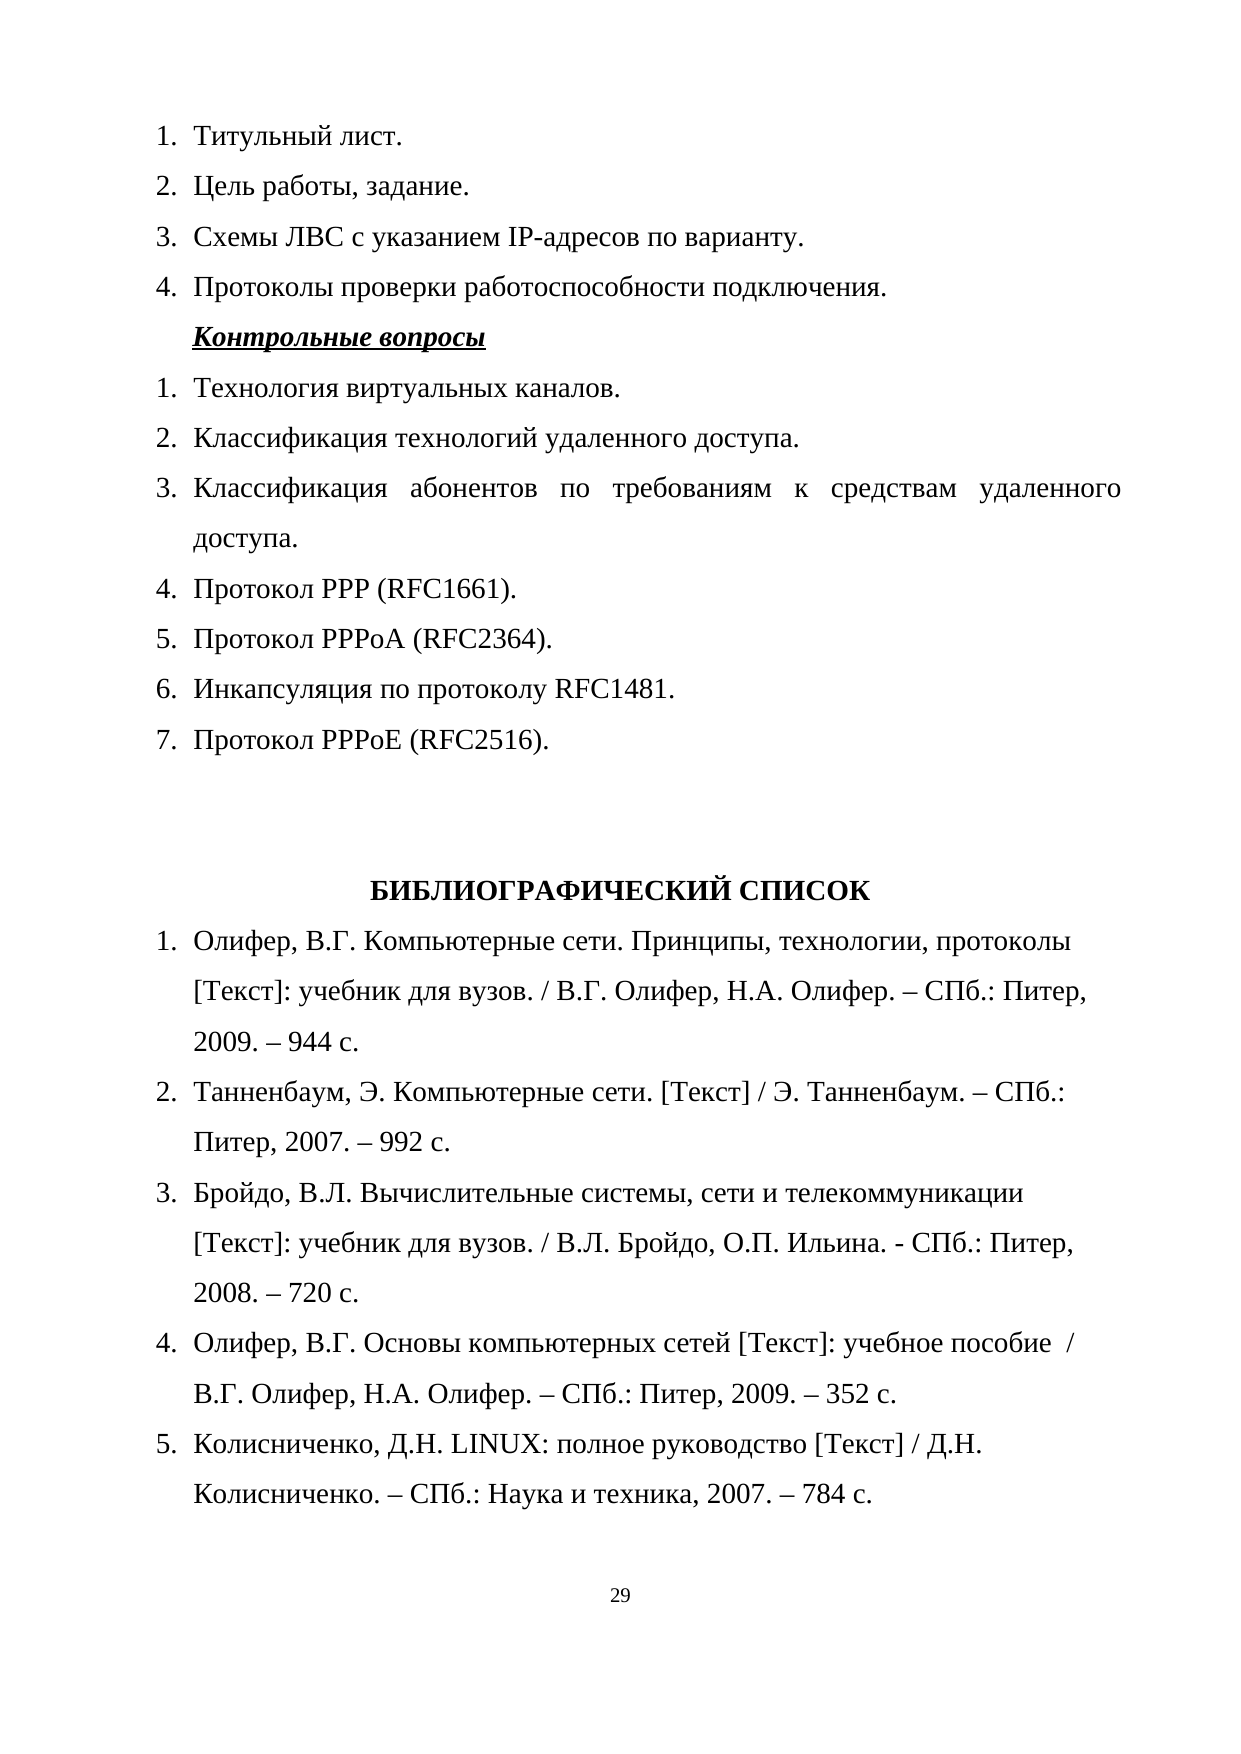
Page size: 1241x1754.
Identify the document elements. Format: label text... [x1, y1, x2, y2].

list Протокол PPPoE (RFC2516). [156, 722, 1122, 755]
list Классификация абонентов по требованиям к средствам удаленного доступа. [156, 470, 1122, 554]
list Схемы ЛВС с указанием IP-адресов по варианту. [156, 219, 1122, 252]
list Технология виртуальных каналов. [156, 370, 1122, 403]
list Протоколы проверки работоспособности подключения. [156, 269, 1122, 303]
list Титульный лист. [156, 118, 1122, 152]
list Бройдо, В.Л. Вычислительные системы, сети и телекоммуникации [Текст]: учебник для вузов. / В.Л. Бройдо, О.П. Ильина. - СПб.: Питер, 2008. – 720 с. [156, 1175, 1122, 1309]
list Танненбаум, Э. Компьютерные сети. [Текст] / Э. Танненбаум. – СПб.: Питер, 2007. – 992 с. [156, 1074, 1122, 1158]
list Протокол PPPoA (RFC2364). [156, 621, 1122, 655]
list Олифер, В.Г. Компьютерные сети. Принципы, технологии, протоколы [Текст]: учебник для вузов. / В.Г. Олифер, Н.А. Олифер. – СПб.: Питер, 2009. – 944 с. [156, 923, 1122, 1057]
list Олифер, В.Г. Основы компьютерных сетей [Текст]: учебное пособие / В.Г. Олифер, Н.А. Олифер. – СПб.: Питер, 2009. – 352 с. [156, 1326, 1122, 1409]
text Контрольные вопросы [118, 319, 1122, 353]
list Инкапсуляция по протоколу RFC1481. [156, 672, 1122, 705]
list Классификация технологий удаленного доступа. [156, 420, 1122, 453]
list Колисниченко, Д.Н. LINUX: полное руководство [Текст] / Д.Н. Колисниченко. – СПб.: Наука и техника, 2007. – 784 с. [156, 1426, 1122, 1510]
list Цель работы, задание. [156, 168, 1122, 202]
text БИБЛИОГРАФИЧЕСКИЙ СПИСОК [118, 873, 1122, 906]
list Протокол PPP (RFC1661). [156, 571, 1122, 604]
